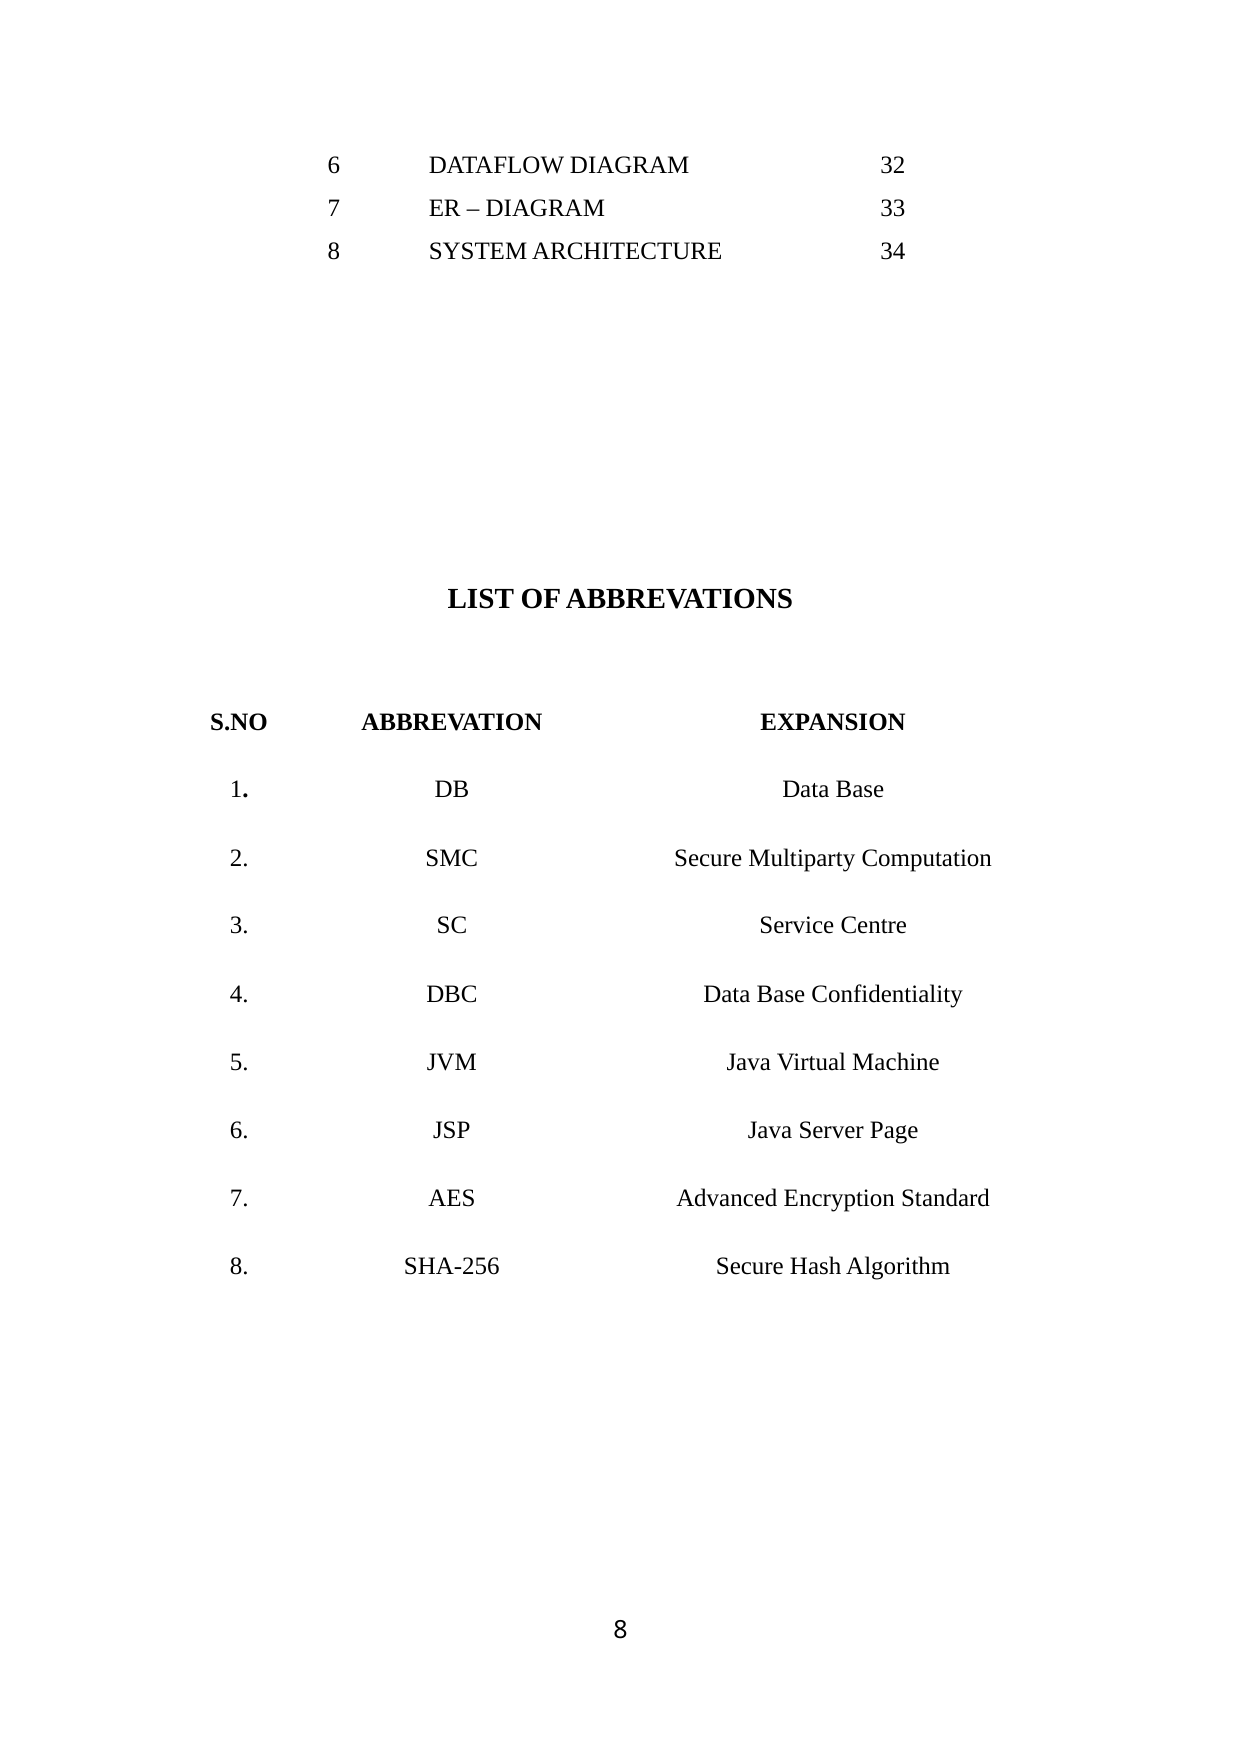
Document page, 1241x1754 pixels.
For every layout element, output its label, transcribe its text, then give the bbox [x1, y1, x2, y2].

table_cell AES [328, 1158, 576, 1226]
table_cell 8 [250, 236, 417, 279]
table_cell DBC [328, 954, 576, 1022]
table_cell 3. [150, 886, 328, 954]
text LIST OF ABBREVATIONS [150, 581, 1090, 614]
table_cell 8. [150, 1226, 328, 1294]
table_cell 32 [797, 150, 988, 193]
table_cell DB [328, 750, 576, 818]
table_cell Secure Multiparty Computation [576, 818, 1090, 886]
table_cell 7 [250, 193, 417, 236]
table_cell 34 [797, 236, 988, 279]
table_cell Service Centre [576, 886, 1090, 954]
table_cell Data Base [576, 750, 1090, 818]
table_cell 6. [150, 1090, 328, 1158]
table_cell Java Server Page [576, 1090, 1090, 1158]
table_cell Data Base Confidentiality [576, 954, 1090, 1022]
table_cell SMC [328, 818, 576, 886]
table_cell 5. [150, 1022, 328, 1090]
table_cell 1. [150, 750, 328, 818]
table_header EXPANSION [576, 682, 1090, 749]
table_cell SC [328, 886, 576, 954]
table_cell 7. [150, 1158, 328, 1226]
table_cell 2. [150, 818, 328, 886]
table_cell SYSTEM ARCHITECTURE [417, 236, 797, 279]
table_cell 4. [150, 954, 328, 1022]
table_cell DATAFLOW DIAGRAM [417, 150, 797, 193]
table_cell JSP [328, 1090, 576, 1158]
table_cell 6 [250, 150, 417, 193]
table_cell Secure Hash Algorithm [576, 1226, 1090, 1294]
table_cell Java Virtual Machine [576, 1022, 1090, 1090]
table_header S.NO [150, 682, 328, 749]
table_header ABBREVATION [328, 682, 576, 749]
table_cell 33 [797, 193, 988, 236]
table_cell JVM [328, 1022, 576, 1090]
table_cell SHA-256 [328, 1226, 576, 1294]
table_cell ER – DIAGRAM [417, 193, 797, 236]
table_cell Advanced Encryption Standard [576, 1158, 1090, 1226]
